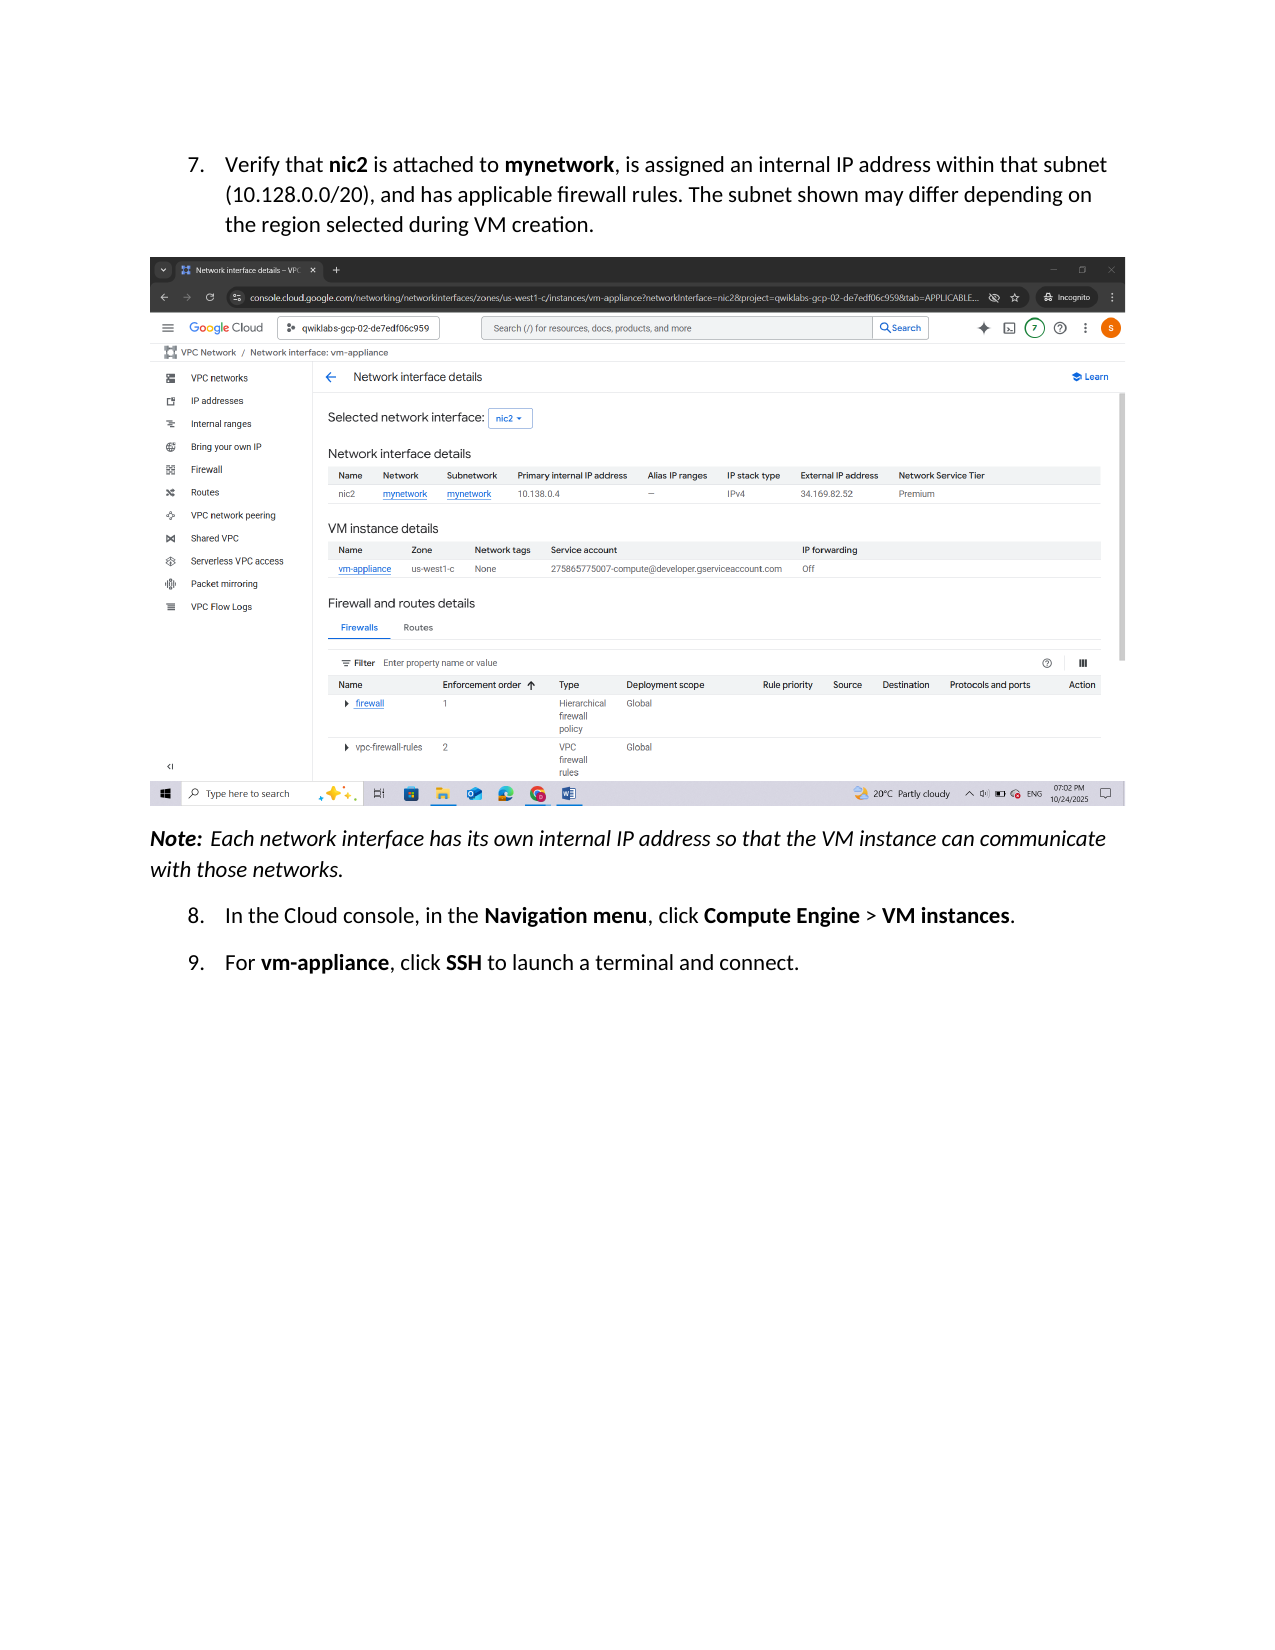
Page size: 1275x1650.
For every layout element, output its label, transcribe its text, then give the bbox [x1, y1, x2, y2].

list For vm-appliance, click SSH to launch a terminal and connect. [187, 948, 1125, 977]
list Verify that nic2 is attached to mynetwork, is assigned an internal IP address within that subnet (10.128.0.0/20), and has applicable firewall rules. The subnet shown may differ depending on the region selected during VM creation. [187, 150, 1125, 238]
picture [150, 257, 1125, 806]
text Note: Each network interface has its own internal IP address so that the VM instance can communicate with those networks. [150, 824, 1125, 883]
list In the Cloud console, in the Navigation menu, click Compute Engine > VM instances. [187, 902, 1125, 930]
